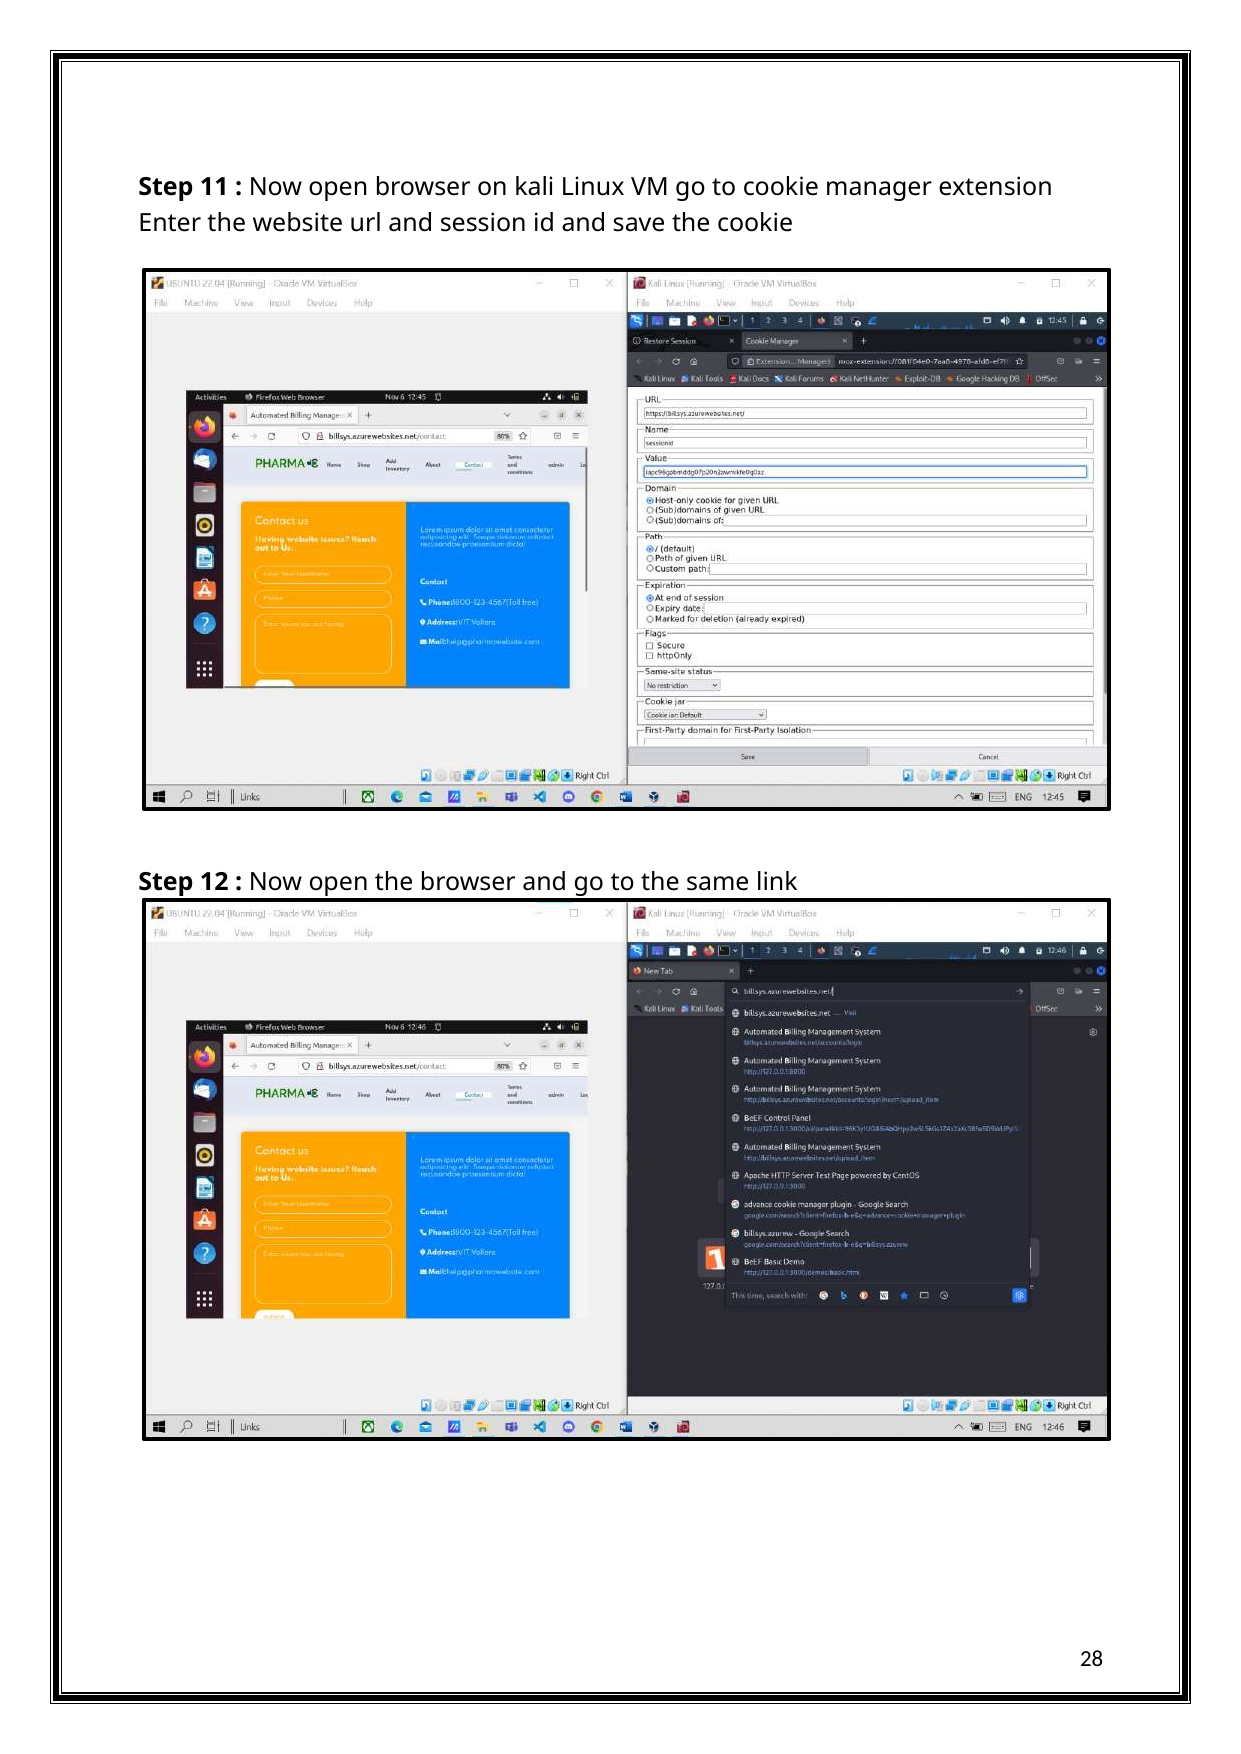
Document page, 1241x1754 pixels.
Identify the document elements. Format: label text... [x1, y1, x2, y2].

text Enter the website url and session id and save the cookie [138, 205, 1102, 239]
picture [146, 902, 1107, 1437]
picture [146, 272, 1107, 807]
text Step 12 : Now open the browser and go to the same link [138, 863, 1102, 898]
text Step 11 : Now open browser on kali Linux VM go to cookie manager extension [138, 169, 1102, 203]
